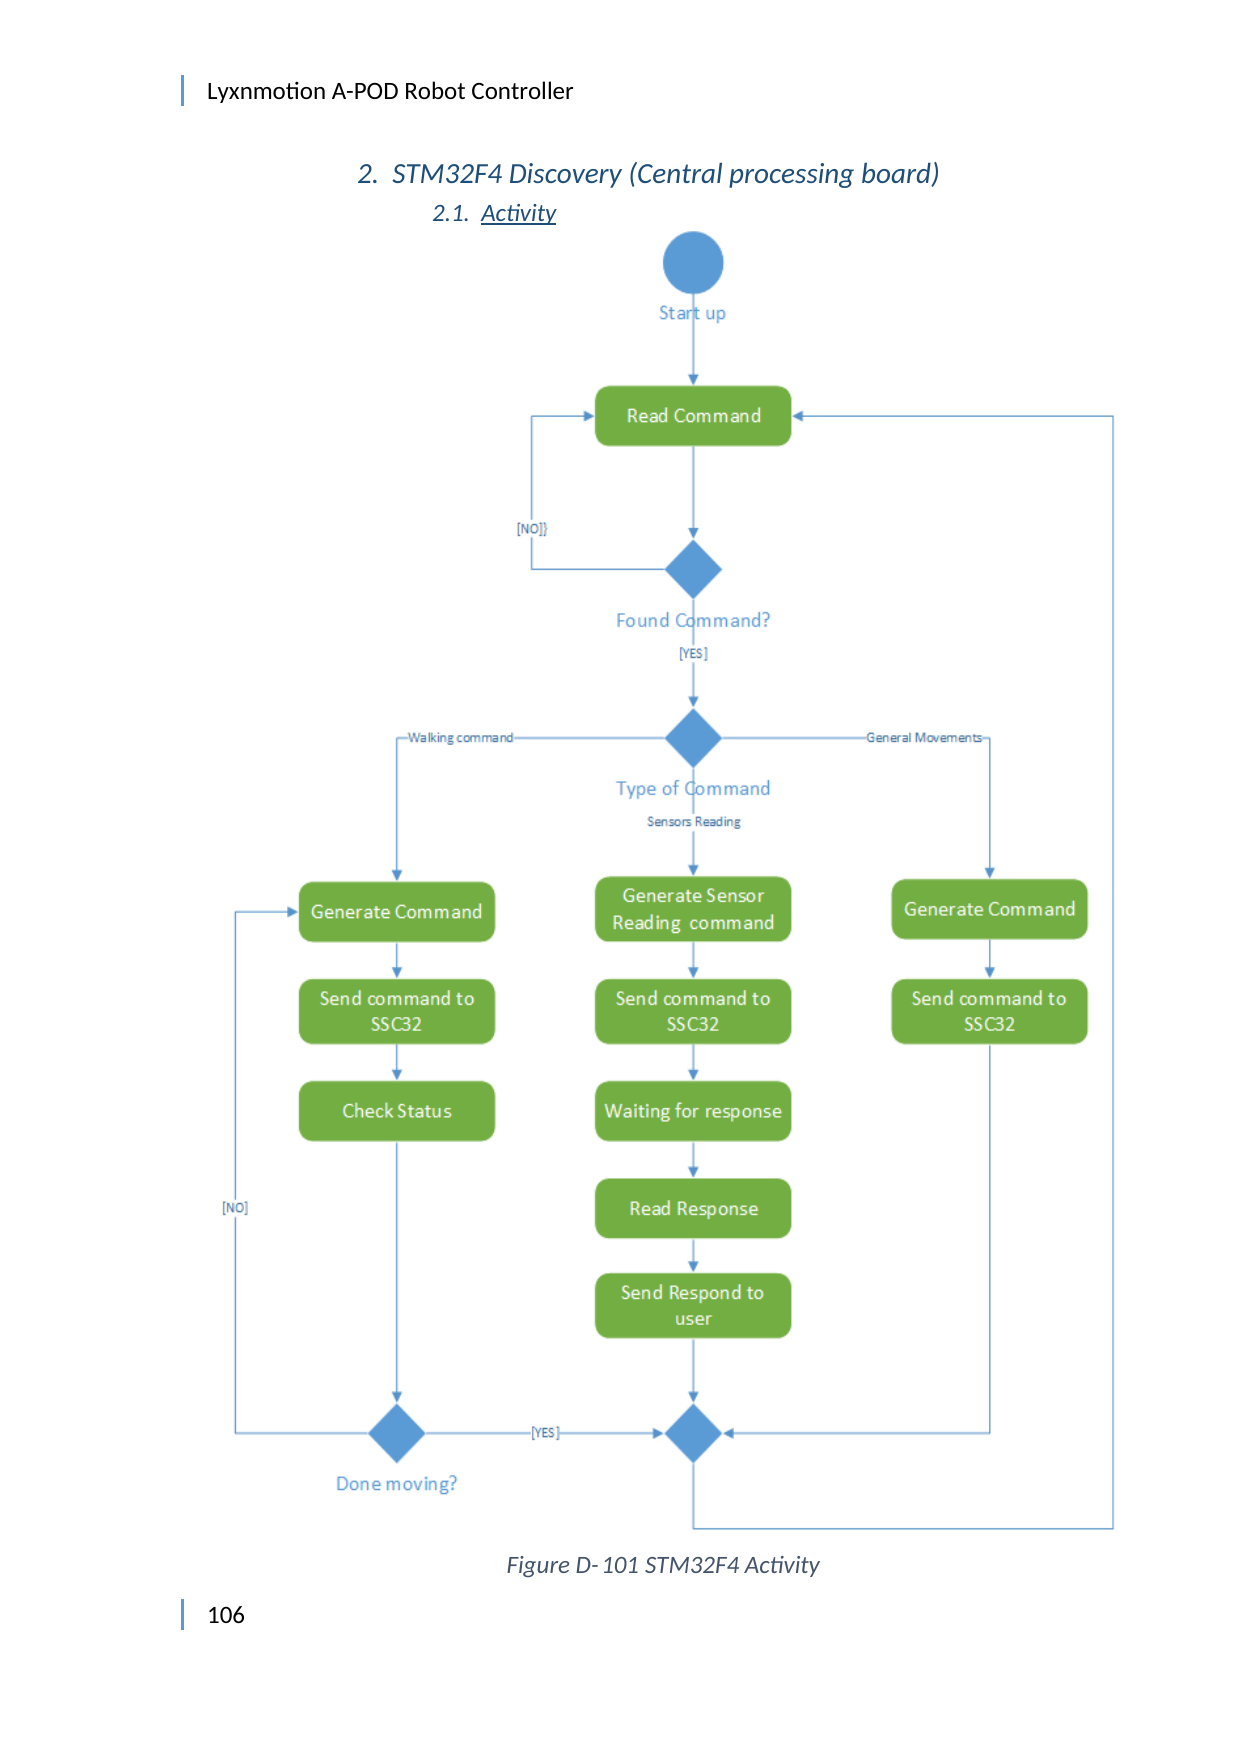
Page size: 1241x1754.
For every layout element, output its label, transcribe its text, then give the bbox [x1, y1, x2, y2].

subtitle STM32F4 Discovery (Central processing board) [357, 155, 1122, 190]
picture [214, 230, 1115, 1531]
subtitle Activity [432, 197, 1122, 228]
